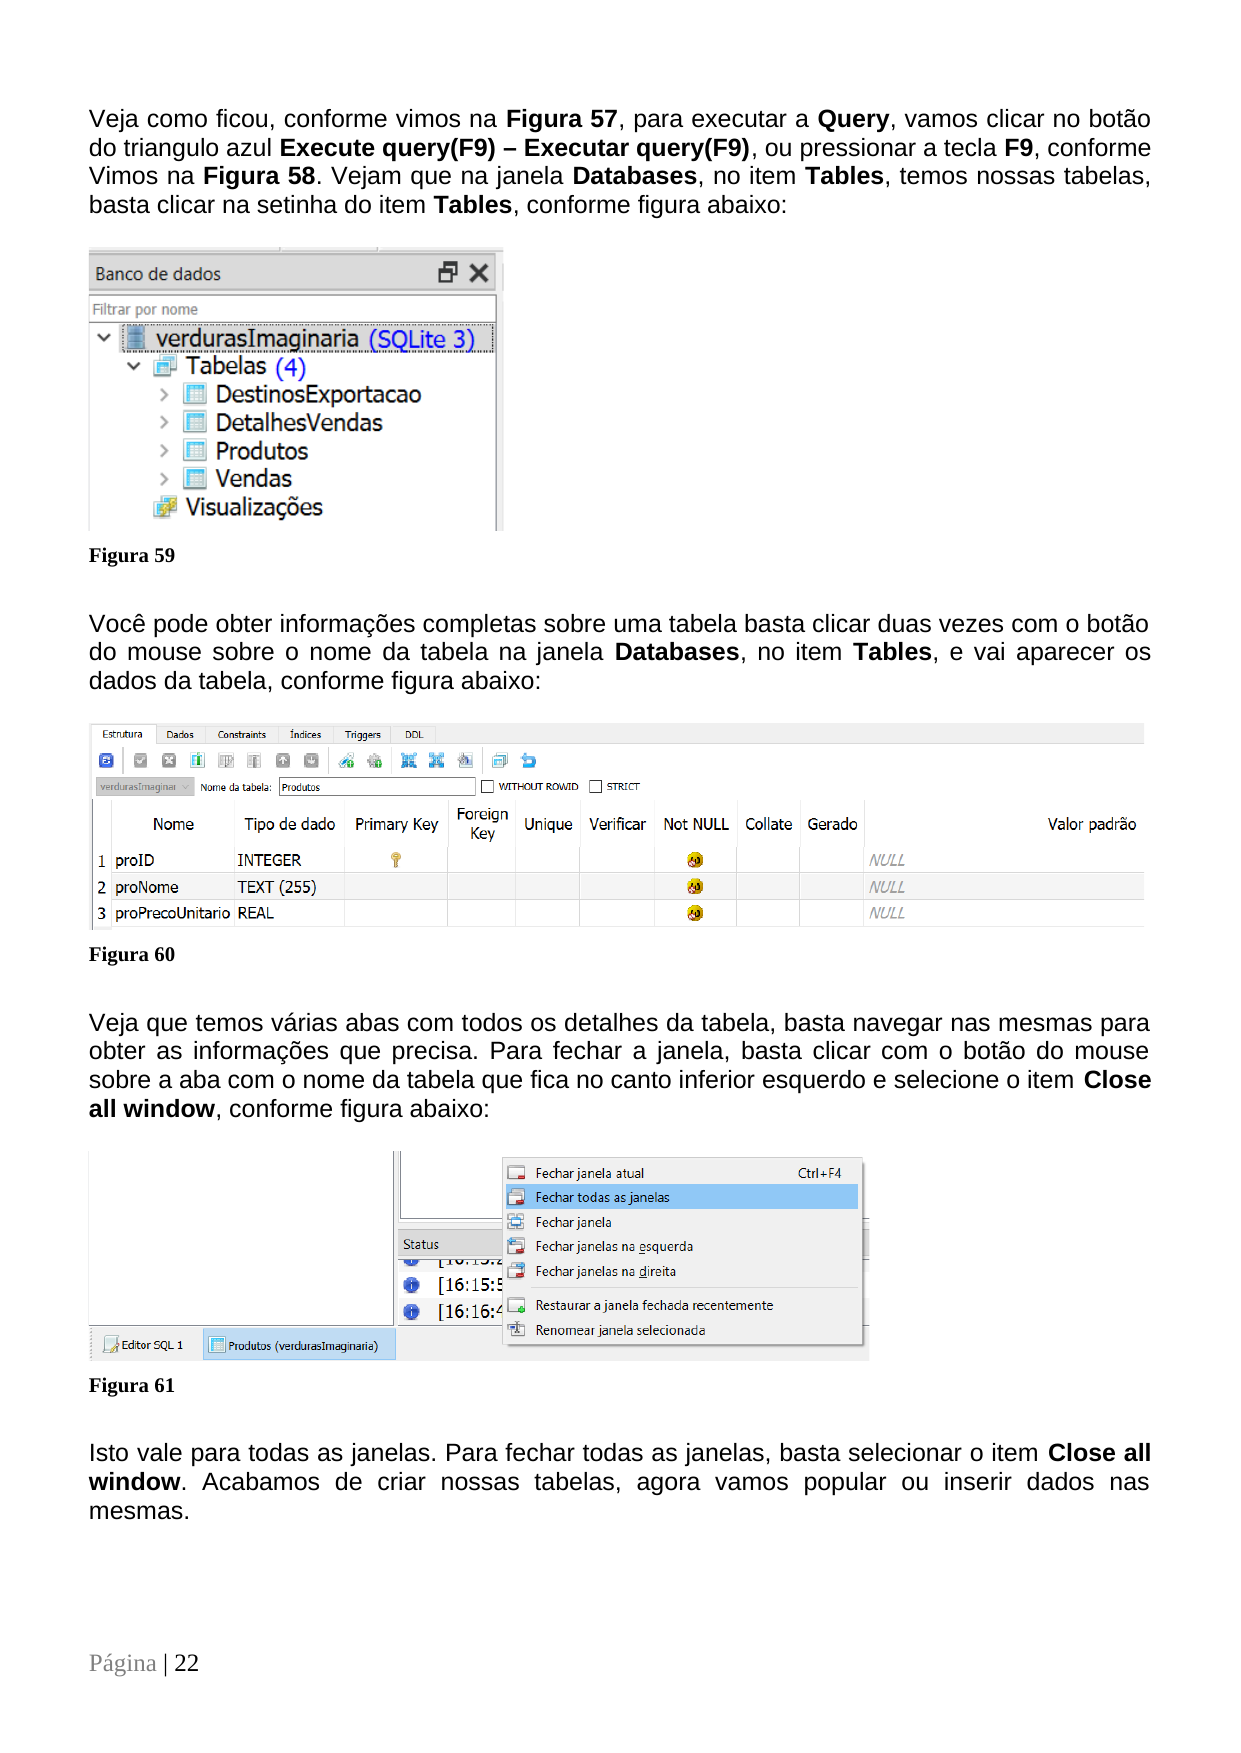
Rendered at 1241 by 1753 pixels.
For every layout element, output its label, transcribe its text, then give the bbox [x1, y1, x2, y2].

text Figura 59 [89, 543, 1152, 567]
text Isto vale para todas as janelas. Para fechar todas as janelas, basta selecionar o item Close all window. Acabamos de criar nossas tabelas, agora vamos popular ou inserir dados nas mesmas. [89, 1438, 1152, 1524]
picture [88, 1151, 870, 1361]
text Figura 60 [89, 942, 1152, 966]
picture [88, 723, 1145, 930]
picture [88, 247, 504, 531]
text Veja como ficou, conforme vimos na Figura 57, para executar a Query, vamos clicar no botão do triangulo azul Execute query(F9) – Executar query(F9), ou pressionar a tecla F9, conforme Vimos na Figura 58. Vejam que na janela Databases, no item Tables, temos nossas tabelas, basta clicar na setinha do item Tables, conforme figura abaixo: [89, 104, 1152, 219]
text Figura 61 [89, 1373, 1152, 1397]
text Veja que temos várias abas com todos os detalhes da tabela, basta navegar nas mesmas para obter as informações que precisa. Para fechar a janela, basta clicar com o botão do mouse sobre a aba com o nome da tabela que fica no canto inferior esquerdo e selecione o item Close all window, conforme figura abaixo: [89, 1008, 1152, 1123]
text Você pode obter informações completas sobre uma tabela basta clicar duas vezes com o botão do mouse sobre o nome da tabela na janela Databases, no item Tables, e vai aparecer os dados da tabela, conforme figura abaixo: [89, 608, 1152, 695]
